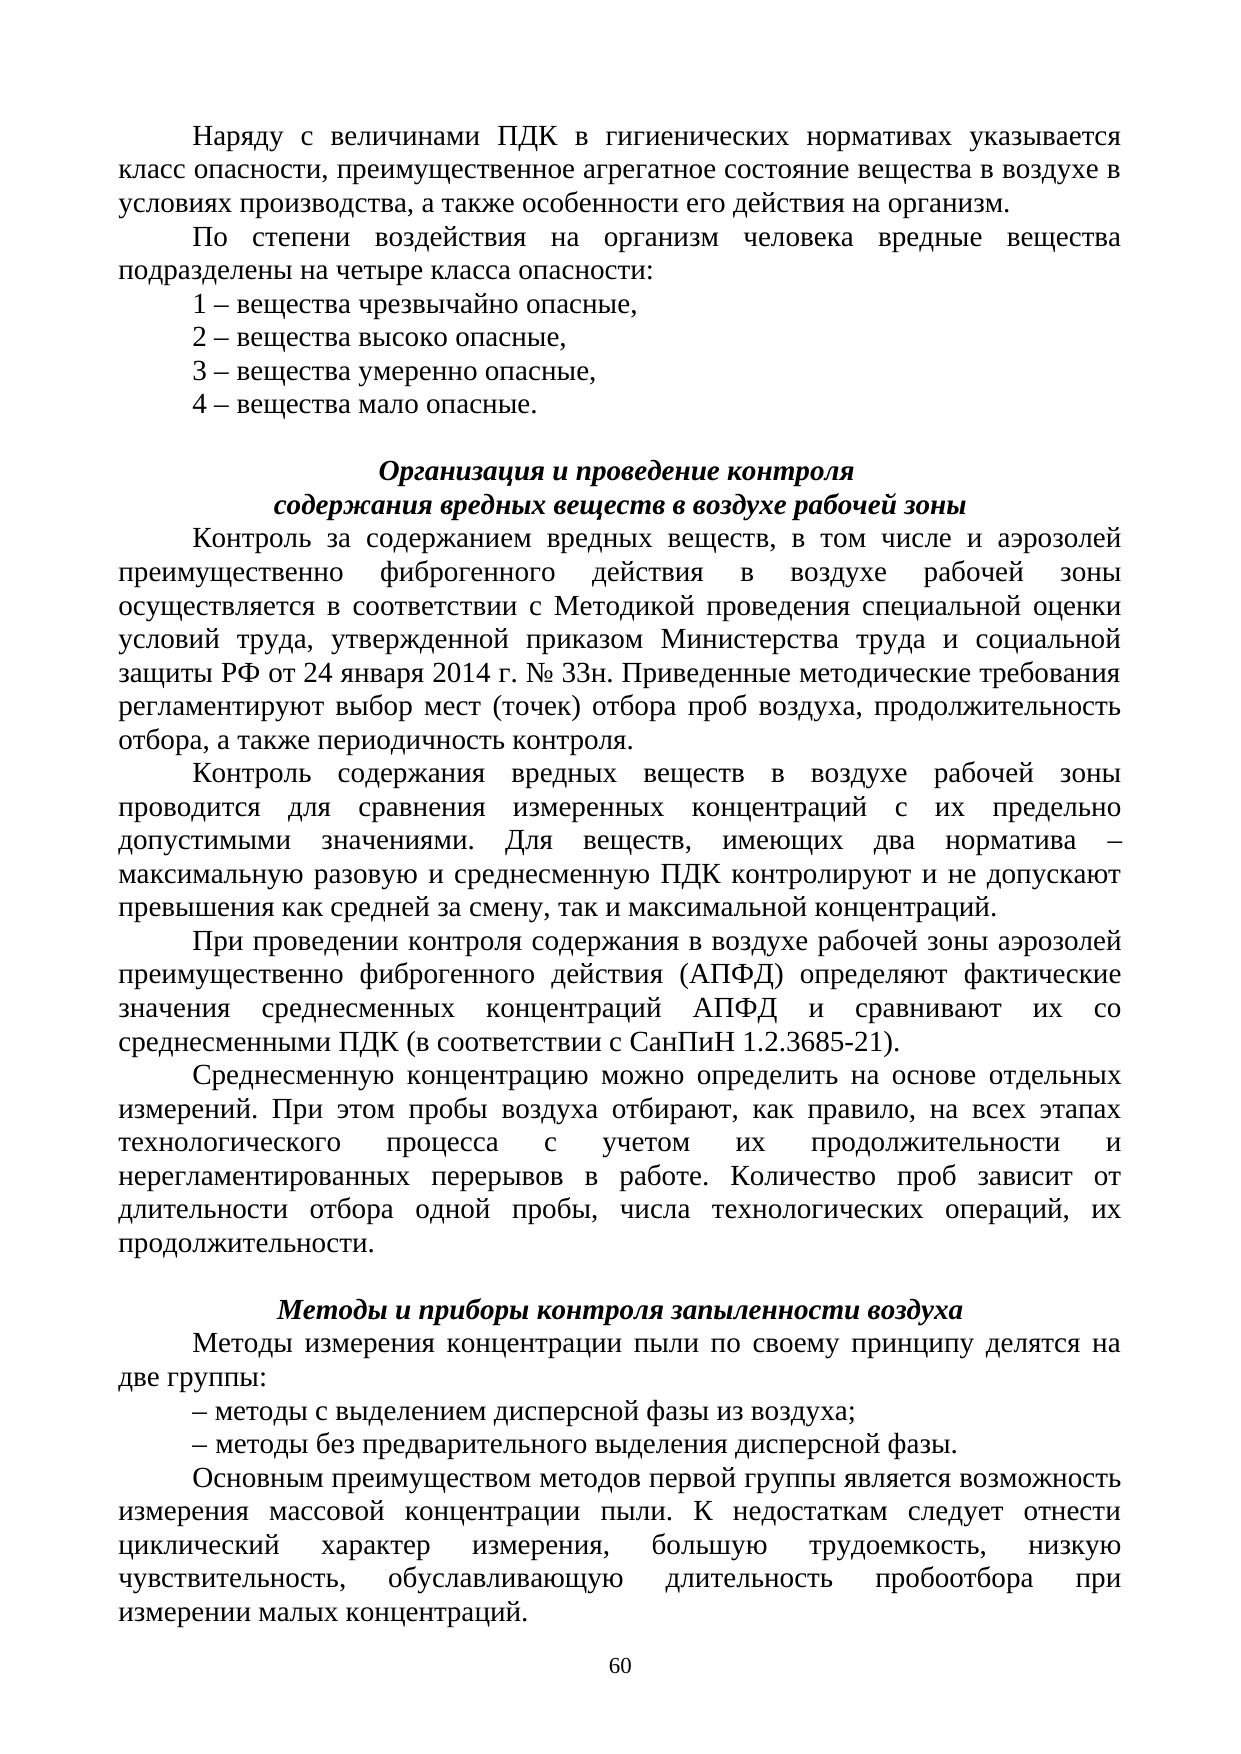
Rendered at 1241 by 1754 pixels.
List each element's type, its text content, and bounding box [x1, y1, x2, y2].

text Методы измерения концентрации пыли по своему принципу делятся на две группы: [118, 1326, 1122, 1393]
text Контроль за содержанием вредных веществ, в том числе и аэрозолей преимущественно фиброгенного действия в воздухе рабочей зоны осуществляется в соответствии с Методикой проведения специальной оценки условий труда, утвержденной приказом Министерства труда и социальной защиты РФ от 24 января 2014 г. № 33н. Приведенные методические требования регламентируют выбор мест (точек) отбора проб воздуха, продолжительность отбора, а также периодичность контроля. [118, 521, 1122, 755]
text 4 – вещества мало опасные. [118, 386, 1122, 420]
text 3 – вещества умеренно опасные, [118, 353, 1122, 386]
text Организация и проведение контроля содержания вредных веществ в воздухе рабочей зоны [118, 453, 1122, 521]
text – методы без предварительного выделения дисперсной фазы. [118, 1426, 1122, 1460]
text Среднесменную концентрацию можно определить на основе отдельных измерений. При этом пробы воздуха отбирают, как правило, на всех этапах технологического процесса с учетом их продолжительности и нерегламентированных перерывов в работе. Количество проб зависит от длительности отбора одной пробы, числа технологических операций, их продолжительности. [118, 1057, 1122, 1258]
text Наряду с величинами ПДК в гигиенических нормативах указывается класс опасности, преимущественное агрегатное состояние вещества в воздухе в условиях производства, а также особенности его действия на организм. [118, 118, 1122, 219]
text Основным преимуществом методов первой группы является возможность измерения массовой концентрации пыли. К недостаткам следует отнести циклический характер измерения, большую трудоемкость, низкую чувствительность, обуславливающую длительность пробоотбора при измерении малых концентраций. [118, 1460, 1122, 1627]
text При проведении контроля содержания в воздухе рабочей зоны аэрозолей преимущественно фиброгенного действия (АПФД) определяют фактические значения среднесменных концентраций АПФД и сравнивают их со среднесменными ПДК (в соответствии с СанПиН 1.2.3685-21). [118, 923, 1122, 1057]
text – методы с выделением дисперсной фазы из воздуха; [118, 1393, 1122, 1426]
text Методы и приборы контроля запыленности воздуха [118, 1292, 1122, 1326]
text 1 – вещества чрезвычайно опасные, [118, 286, 1122, 319]
text Контроль содержания вредных веществ в воздухе рабочей зоны проводится для сравнения измеренных концентраций с их предельно допустимыми значениями. Для веществ, имеющих два норматива – максимальную разовую и среднесменную ПДК контролируют и не допускают превышения как средней за смену, так и максимальной концентраций. [118, 755, 1122, 923]
text 2 – вещества высоко опасные, [118, 319, 1122, 353]
text По степени воздействия на организм человека вредные вещества подразделены на четыре класса опасности: [118, 219, 1122, 286]
